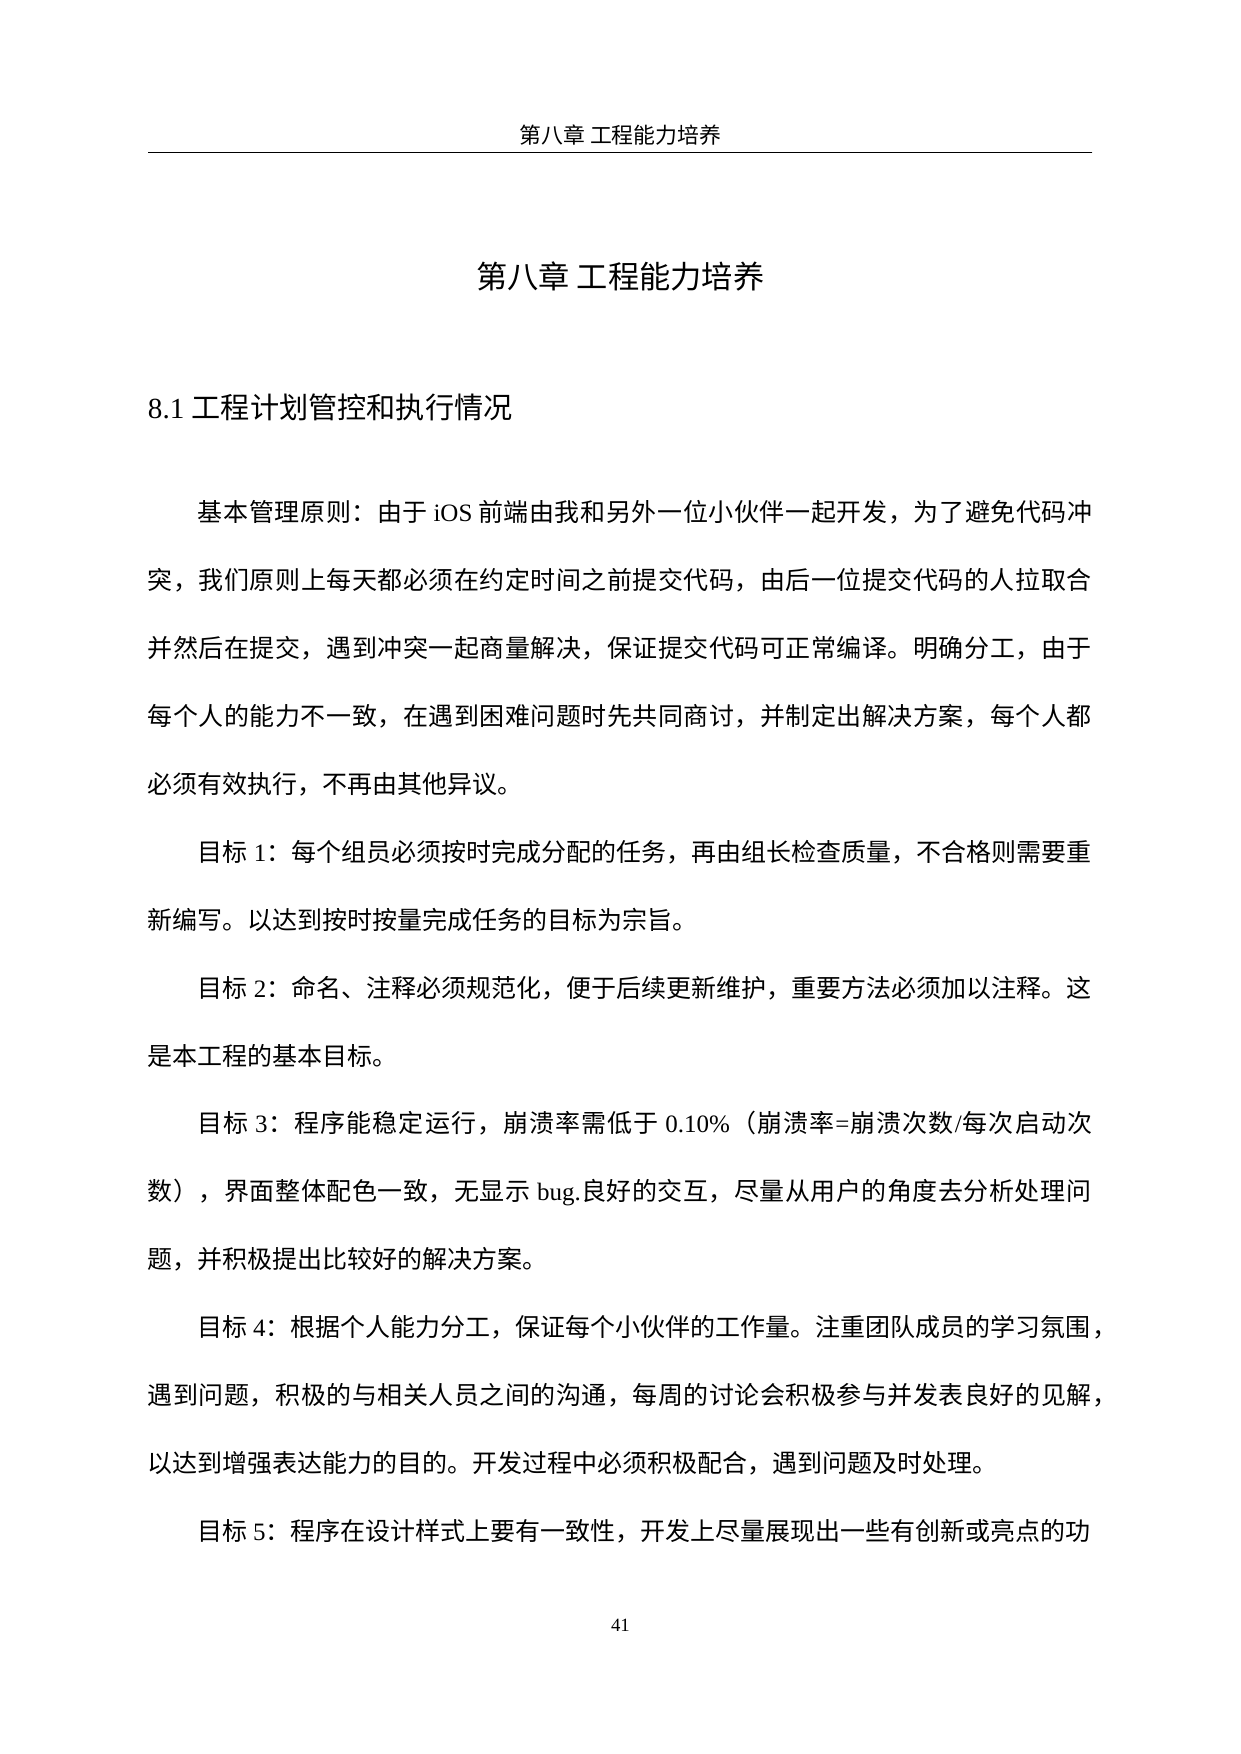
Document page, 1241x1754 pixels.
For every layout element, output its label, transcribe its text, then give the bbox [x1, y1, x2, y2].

text 目标 1：每个组员必须按时完成分配的任务，再由组长检查质量，不合格则需要重新编写。以达到按时按量完成任务的目标为宗旨。 [148, 816, 1092, 952]
text 目标 2：命名、注释必须规范化，便于后续更新维护，重要方法必须加以注释。这是本工程的基本目标。 [148, 952, 1092, 1088]
text 目标3：程序能稳定运行，崩溃率需低于0.10%（崩溃率=崩溃次数/每次启动次数），界面整体配色一致，无显示bug.良好的交互，尽量从用户的角度去分析处理问题，并积极提出比较好的解决方案。 [148, 1088, 1092, 1292]
text 目标4：根据个人能力分工，保证每个小伙伴的工作量。注重团队成员的学习氛围，遇到问题，积极的与相关人员之间的沟通，每周的讨论会积极参与并发表良好的见解，以达到增强表达能力的目的。开发过程中必须积极配合，遇到问题及时处理。 [148, 1292, 1092, 1496]
subtitle 8.1 工程计划管控和执行情况 [148, 371, 1092, 439]
text 基本管理原则：由于iOS前端由我和另外一位小伙伴一起开发，为了避免代码冲突，我们原则上每天都必须在约定时间之前提交代码，由后一位提交代码的人拉取合并然后在提交，遇到冲突一起商量解决，保证提交代码可正常编译。明确分工，由于每个人的能力不一致，在遇到困难问题时先共同商讨，并制定出解决方案，每个人都必须有效执行，不再由其他异议。 [148, 477, 1092, 816]
subtitle 第八章 工程能力培养 [148, 241, 1092, 309]
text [148, 1496, 1092, 1563]
